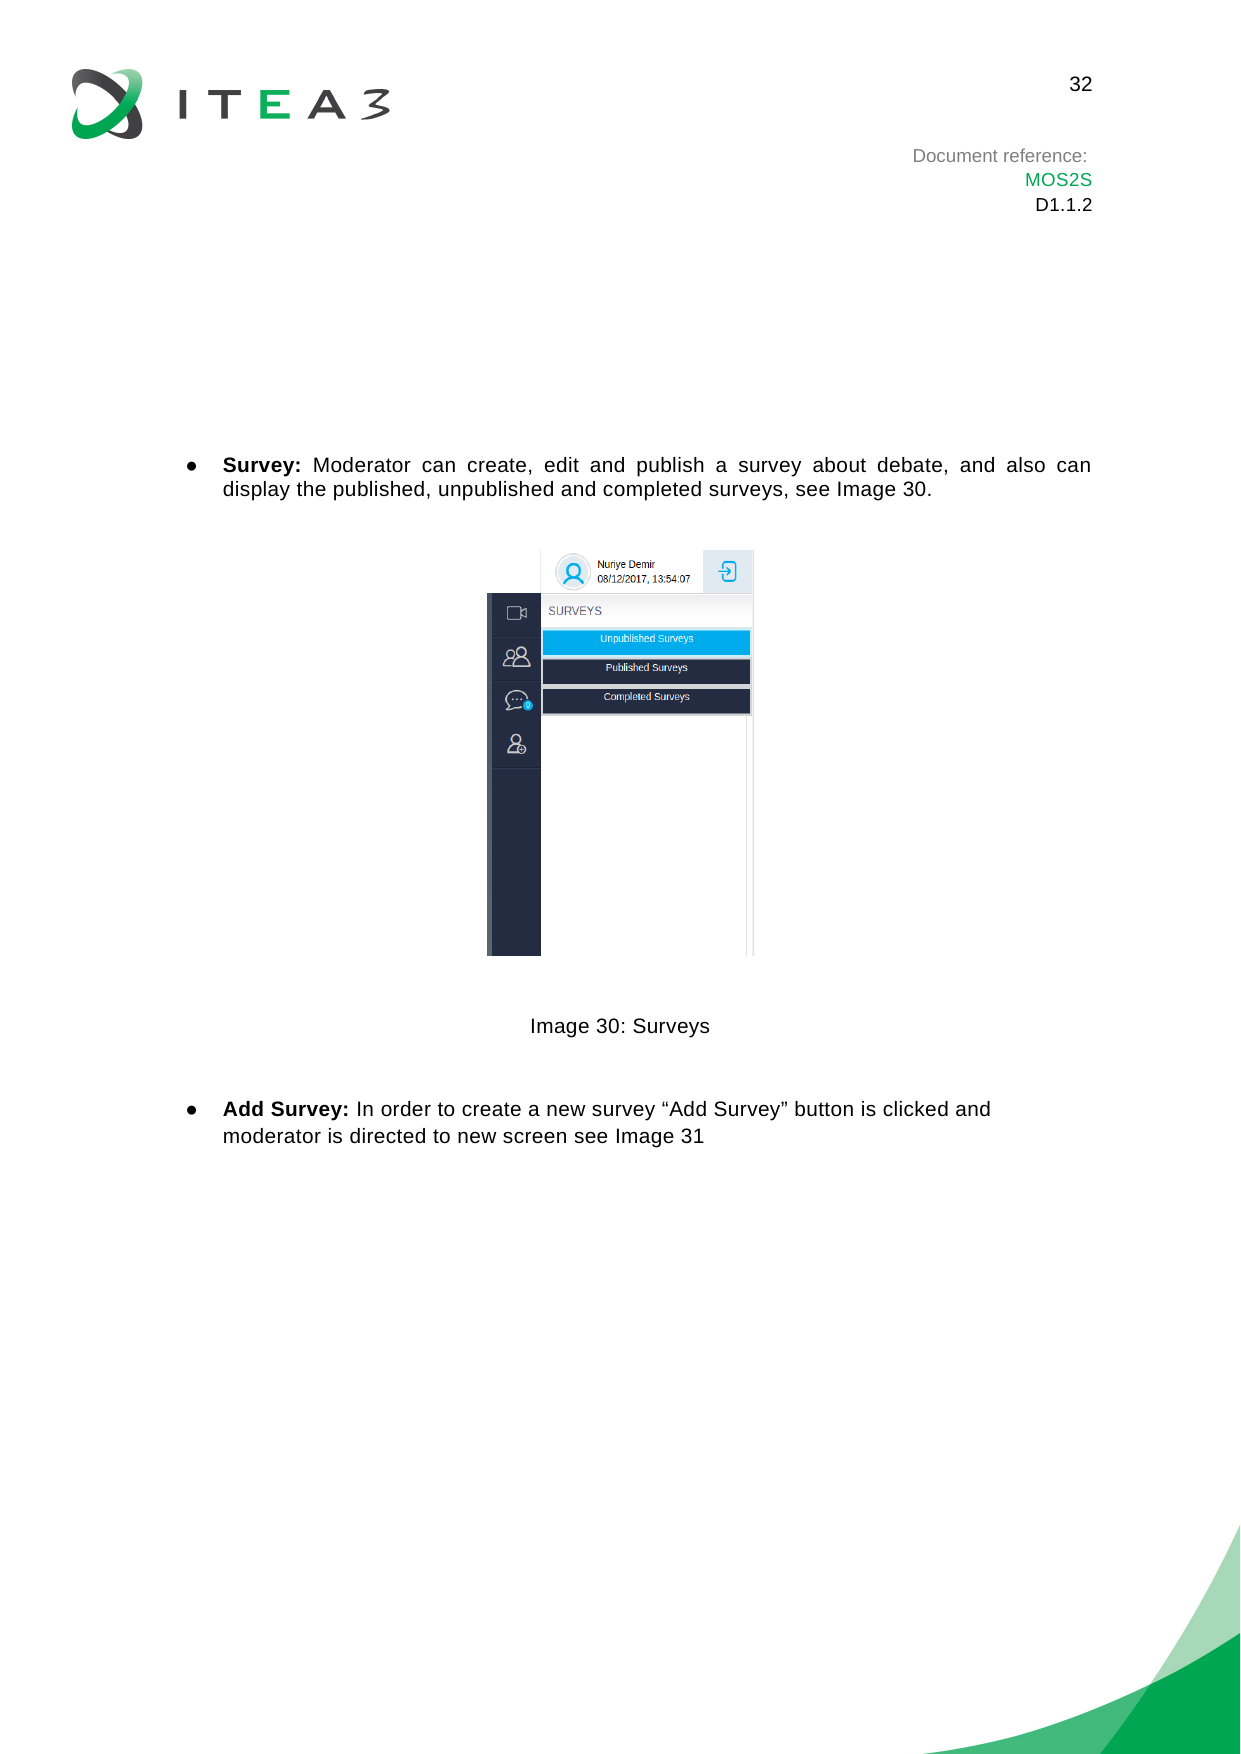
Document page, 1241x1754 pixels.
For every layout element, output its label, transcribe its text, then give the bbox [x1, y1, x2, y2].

text Image 30: Surveys [148, 1014, 1092, 1038]
list Survey: Moderator can create, edit and publish a survey about debate, and also can display the published, unpublished and completed surveys, see Image 30. [185, 453, 1092, 501]
list Add Survey: In order to create a new survey “Add Survey” button is clicked and moderator is directed to new screen see Image 31 [185, 1096, 1092, 1148]
picture [814, 1488, 1241, 1754]
picture [0, 0, 442, 198]
picture [487, 550, 754, 956]
